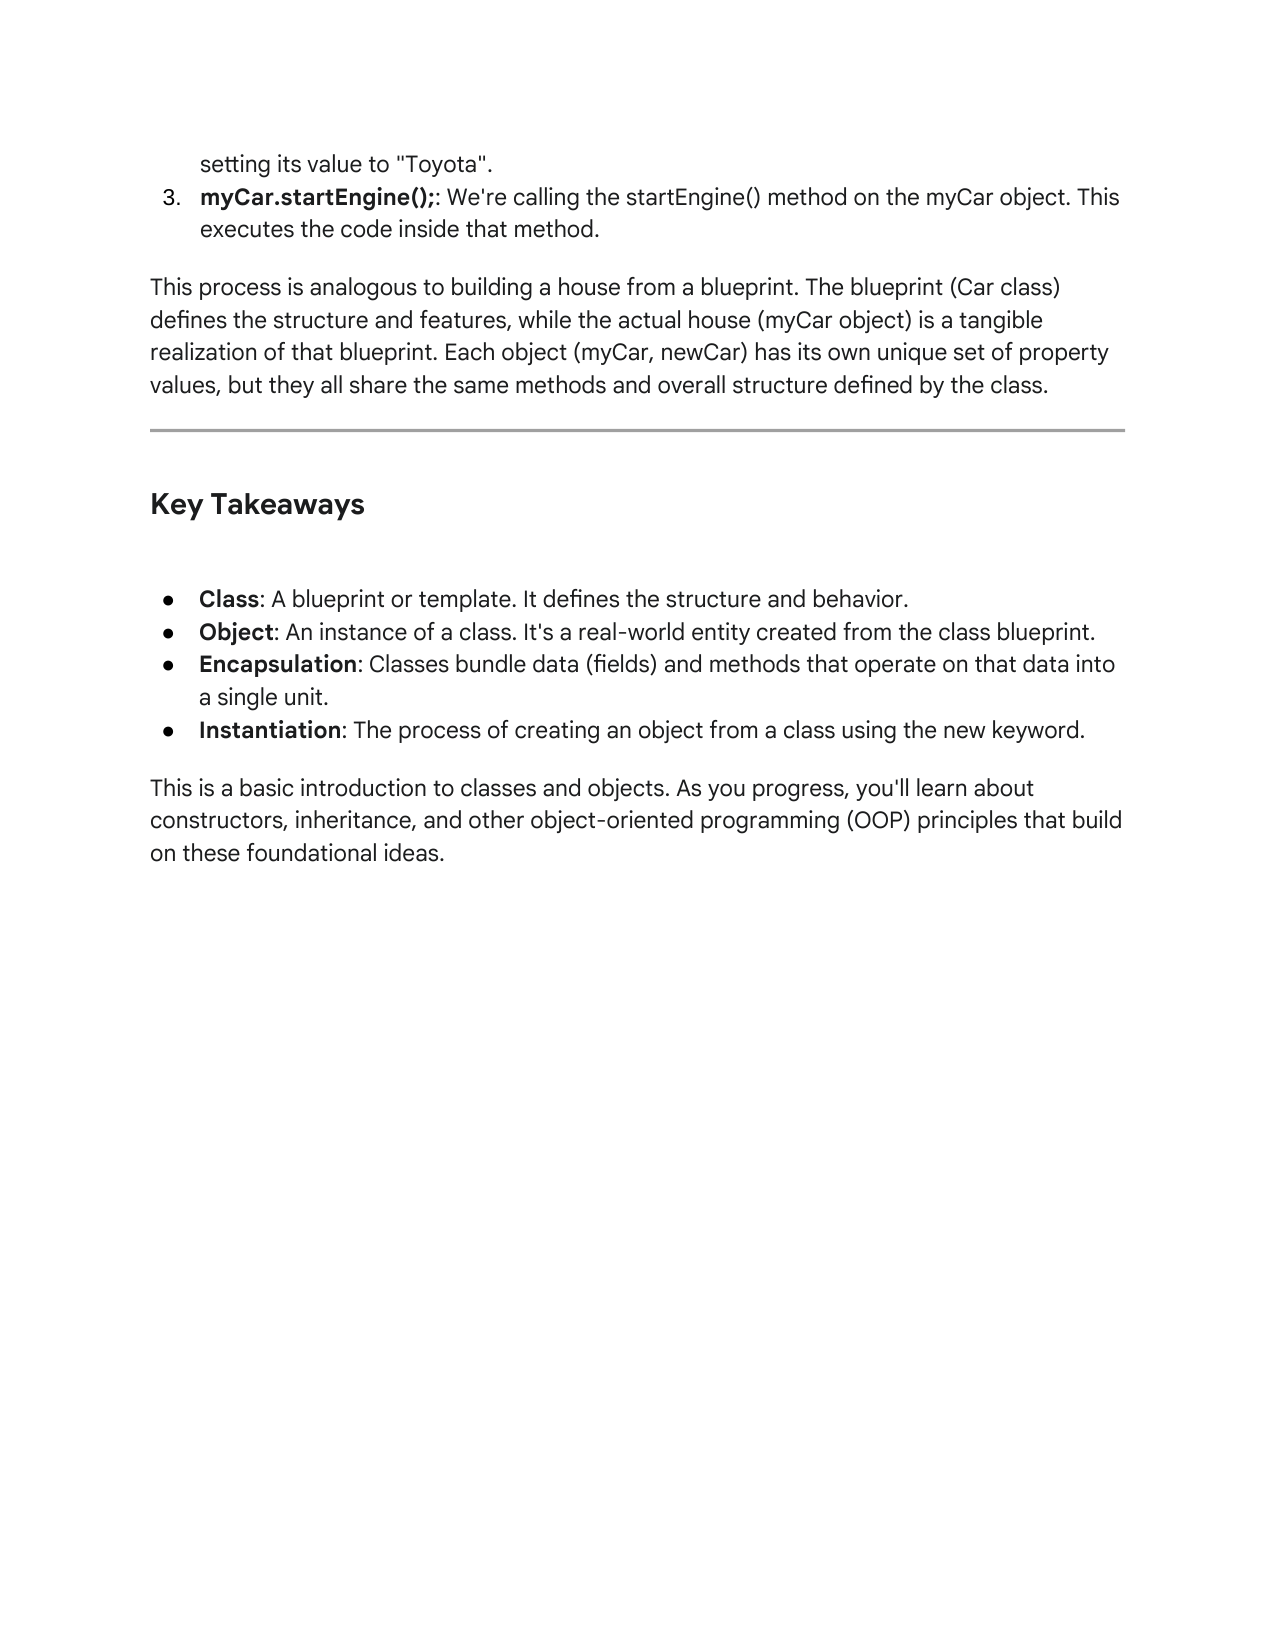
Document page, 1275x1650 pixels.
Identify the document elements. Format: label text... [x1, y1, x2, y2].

list myCar.startEngine();: We're calling the startEngine() method on the myCar object. This executes the code inside that method. [162, 183, 1125, 244]
text This process is analogous to building a house from a blueprint. The blueprint (Car class) defines the structure and features, while the actual house (myCar object) is a tangible realization of that blueprint. Each object (myCar, newCar) has its own unique set of property values, but they all share the same methods and overall structure defined by the class. [150, 273, 1125, 400]
subtitle Key Takeaways [150, 486, 1125, 522]
text This is a basic introduction to classes and objects. As you progress, you'll learn about constructors, inheritance, and other object-oriented programming (OOP) principles that build on these foundational ideas. [150, 774, 1125, 868]
list Object: An instance of a class. It's a real-world entity created from the class blueprint. [161, 618, 1125, 647]
list Class: A blueprint or template. It defines the structure and behavior. [161, 585, 1125, 614]
list Instantiation: The process of creating an object from a class using the new keyword. [161, 716, 1125, 745]
list Encapsulation: Classes bundle data (fields) and methods that operate on that data into a single unit. [161, 651, 1125, 712]
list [162, 150, 1125, 179]
